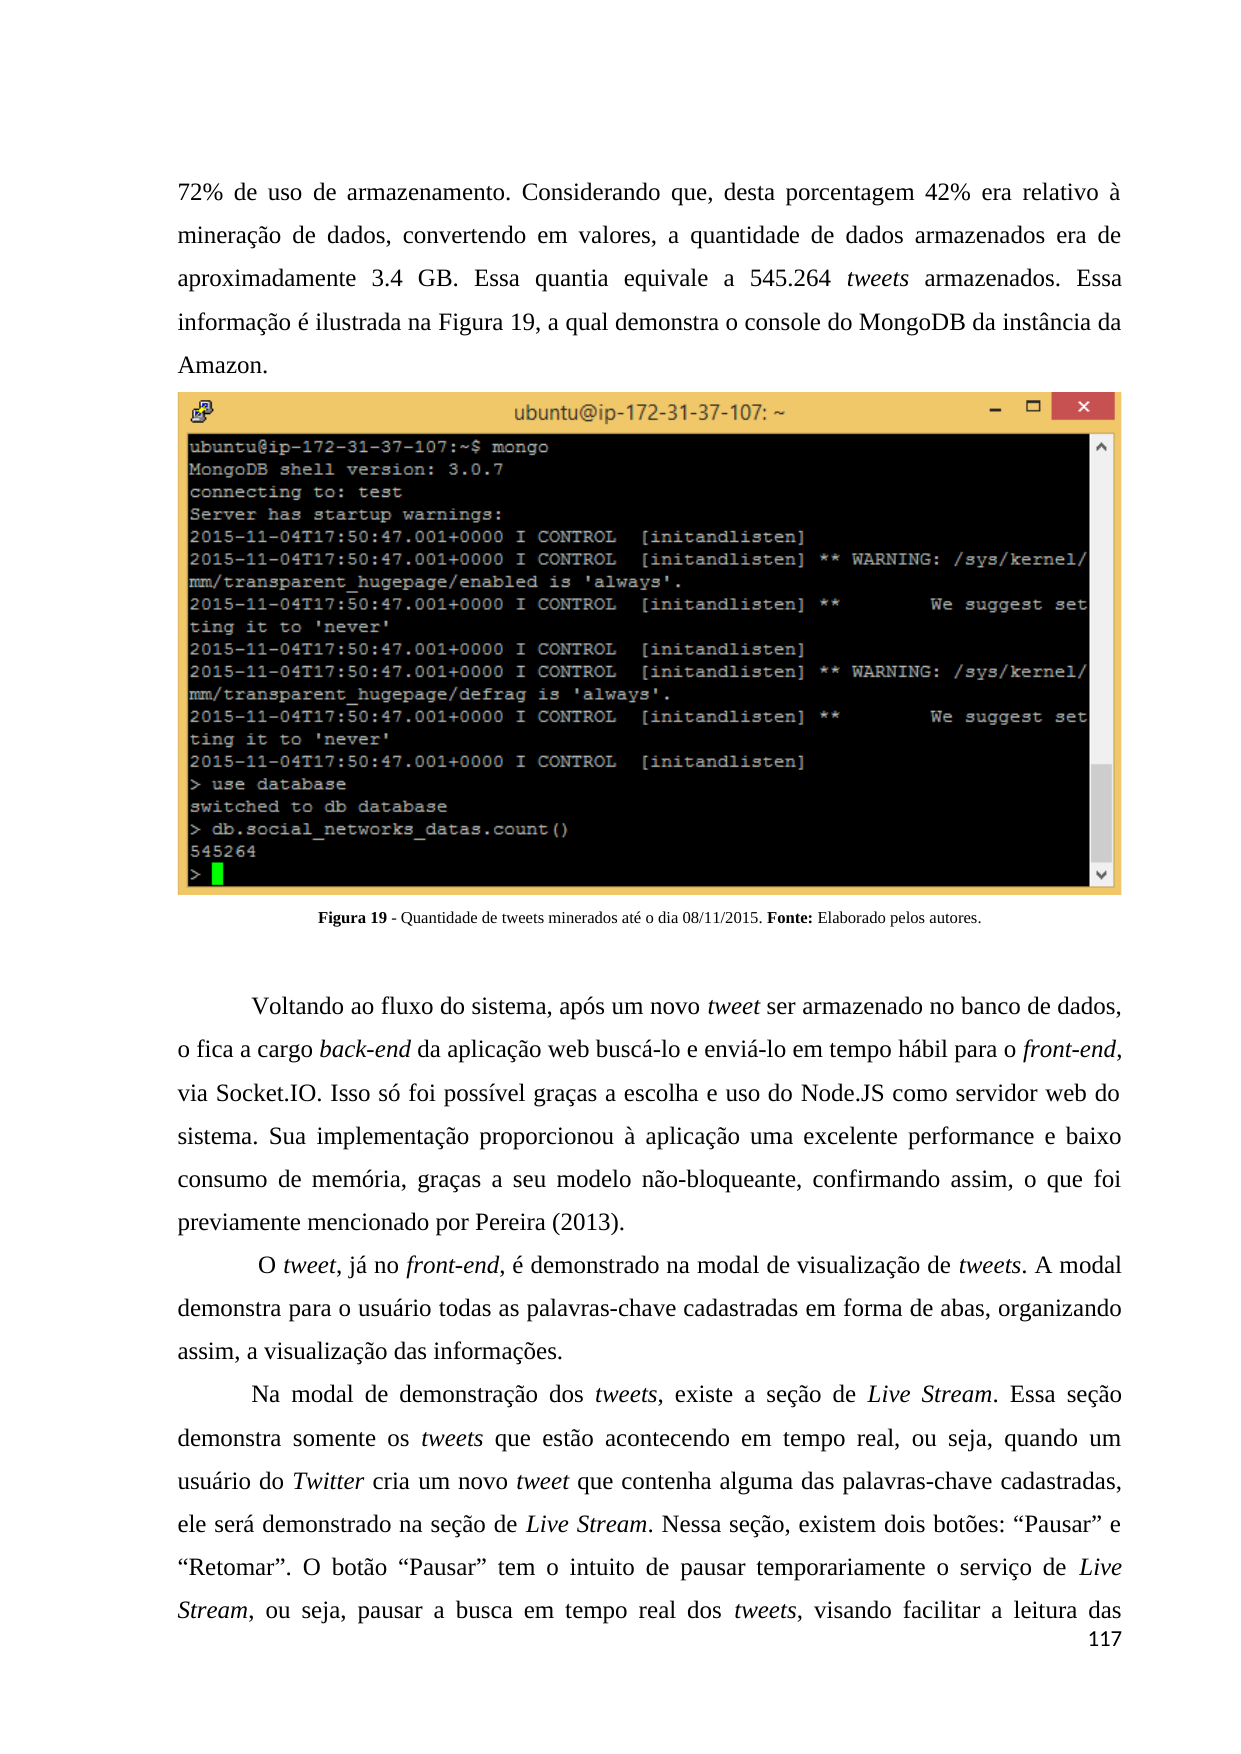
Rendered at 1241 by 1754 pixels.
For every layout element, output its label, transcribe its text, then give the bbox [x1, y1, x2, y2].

text O tweet, já no front-end, é demonstrado na modal de visualização de tweets. A modal demonstra para o usuário todas as palavras-chave cadastradas em forma de abas, organizando assim, a visualização das informações. [177, 1250, 1122, 1365]
text Figura 19 - Quantidade de tweets minerados até o dia 08/11/2015. Fonte: Elaborado pelos autores. [177, 908, 1122, 927]
picture [177, 392, 1122, 895]
text Voltando ao fluxo do sistema, após um novo tweet ser armazenado no banco de dados, o fica a cargo back-end da aplicação web buscá-lo e enviá-lo em tempo hábil para o front-end, via Socket.IO. Isso só foi possível graças a escolha e uso do Node.JS como servidor web do sistema. Sua implementação proporcionou à aplicação uma excelente performance e baixo consumo de memória, graças a seu modelo não-bloqueante, confirmando assim, o que foi previamente mencionado por Pereira (2013). [177, 991, 1122, 1236]
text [177, 1379, 1122, 1624]
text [177, 177, 1122, 378]
